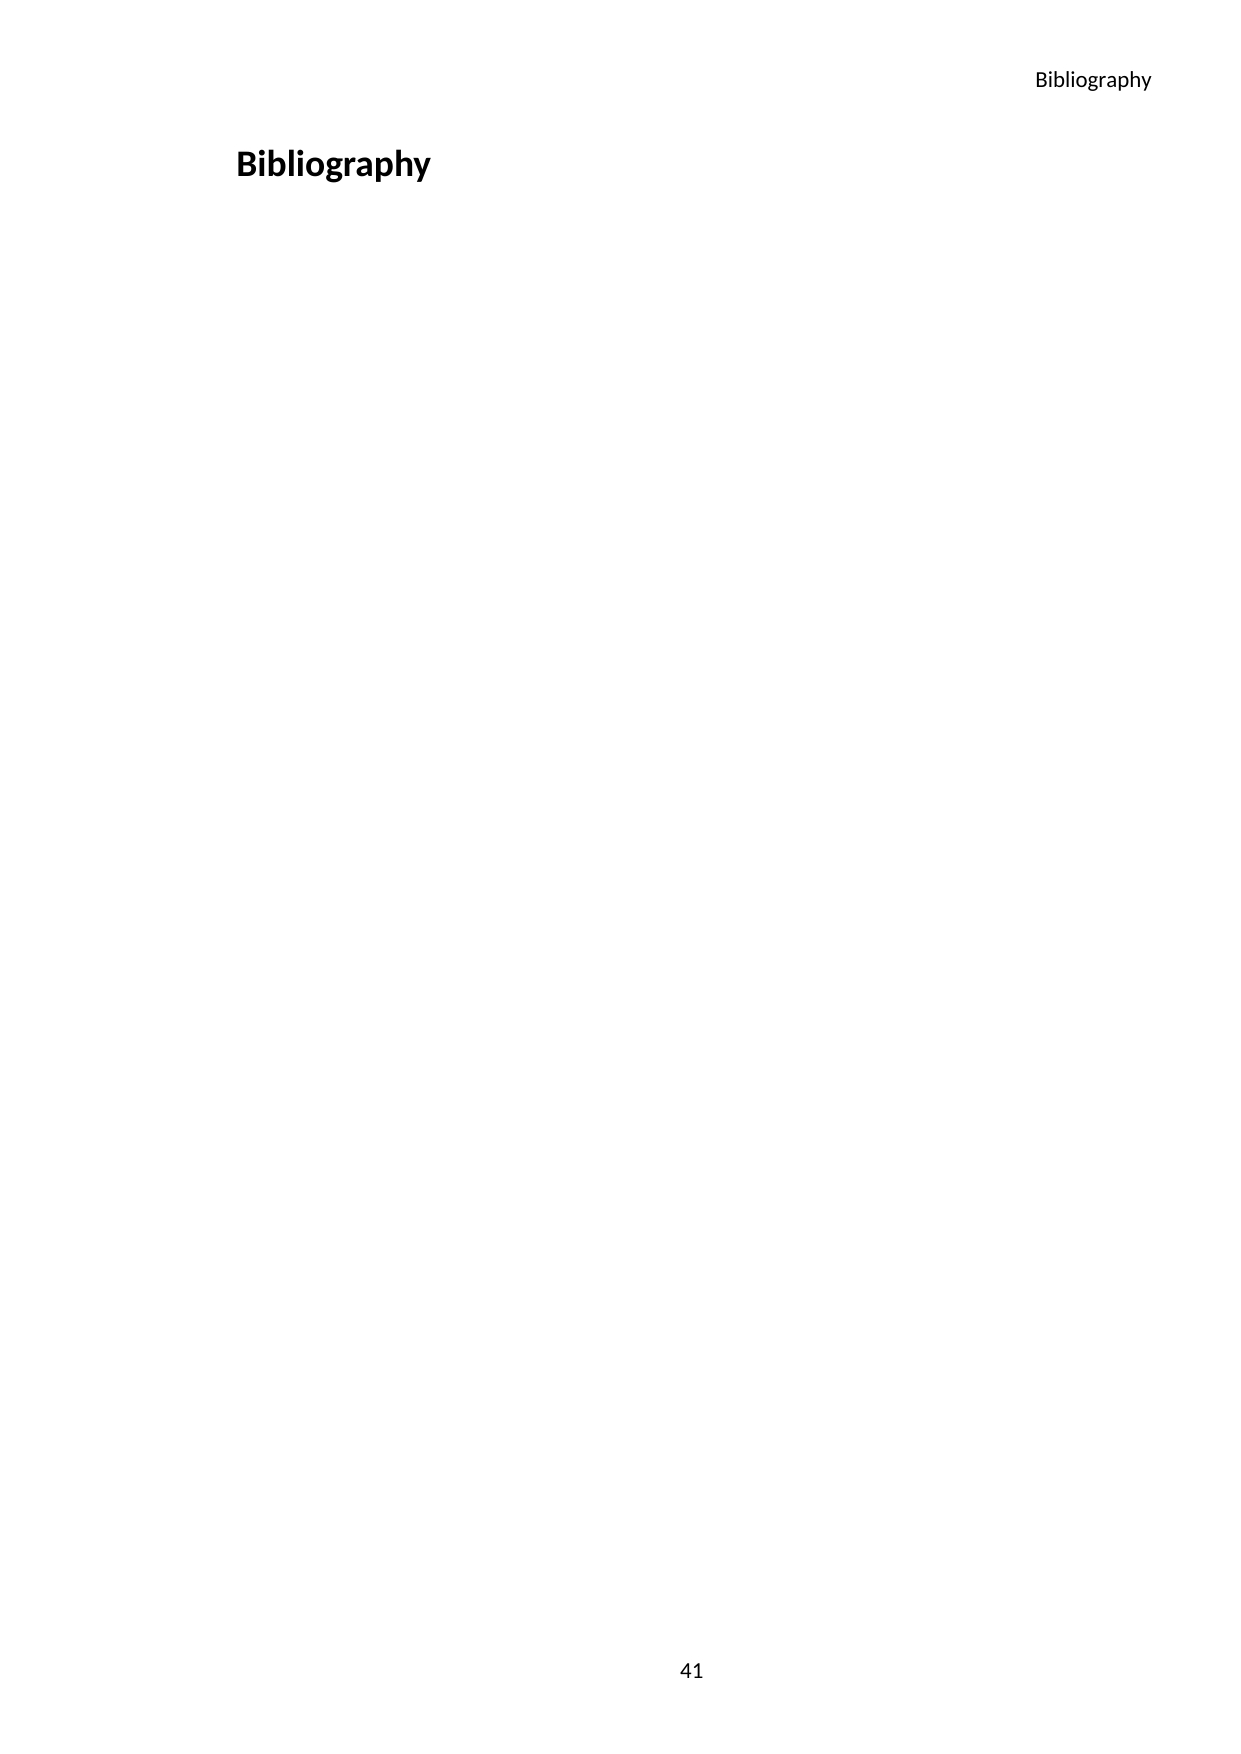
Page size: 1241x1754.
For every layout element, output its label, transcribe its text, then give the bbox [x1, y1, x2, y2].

text Bibliography [236, 139, 1152, 185]
